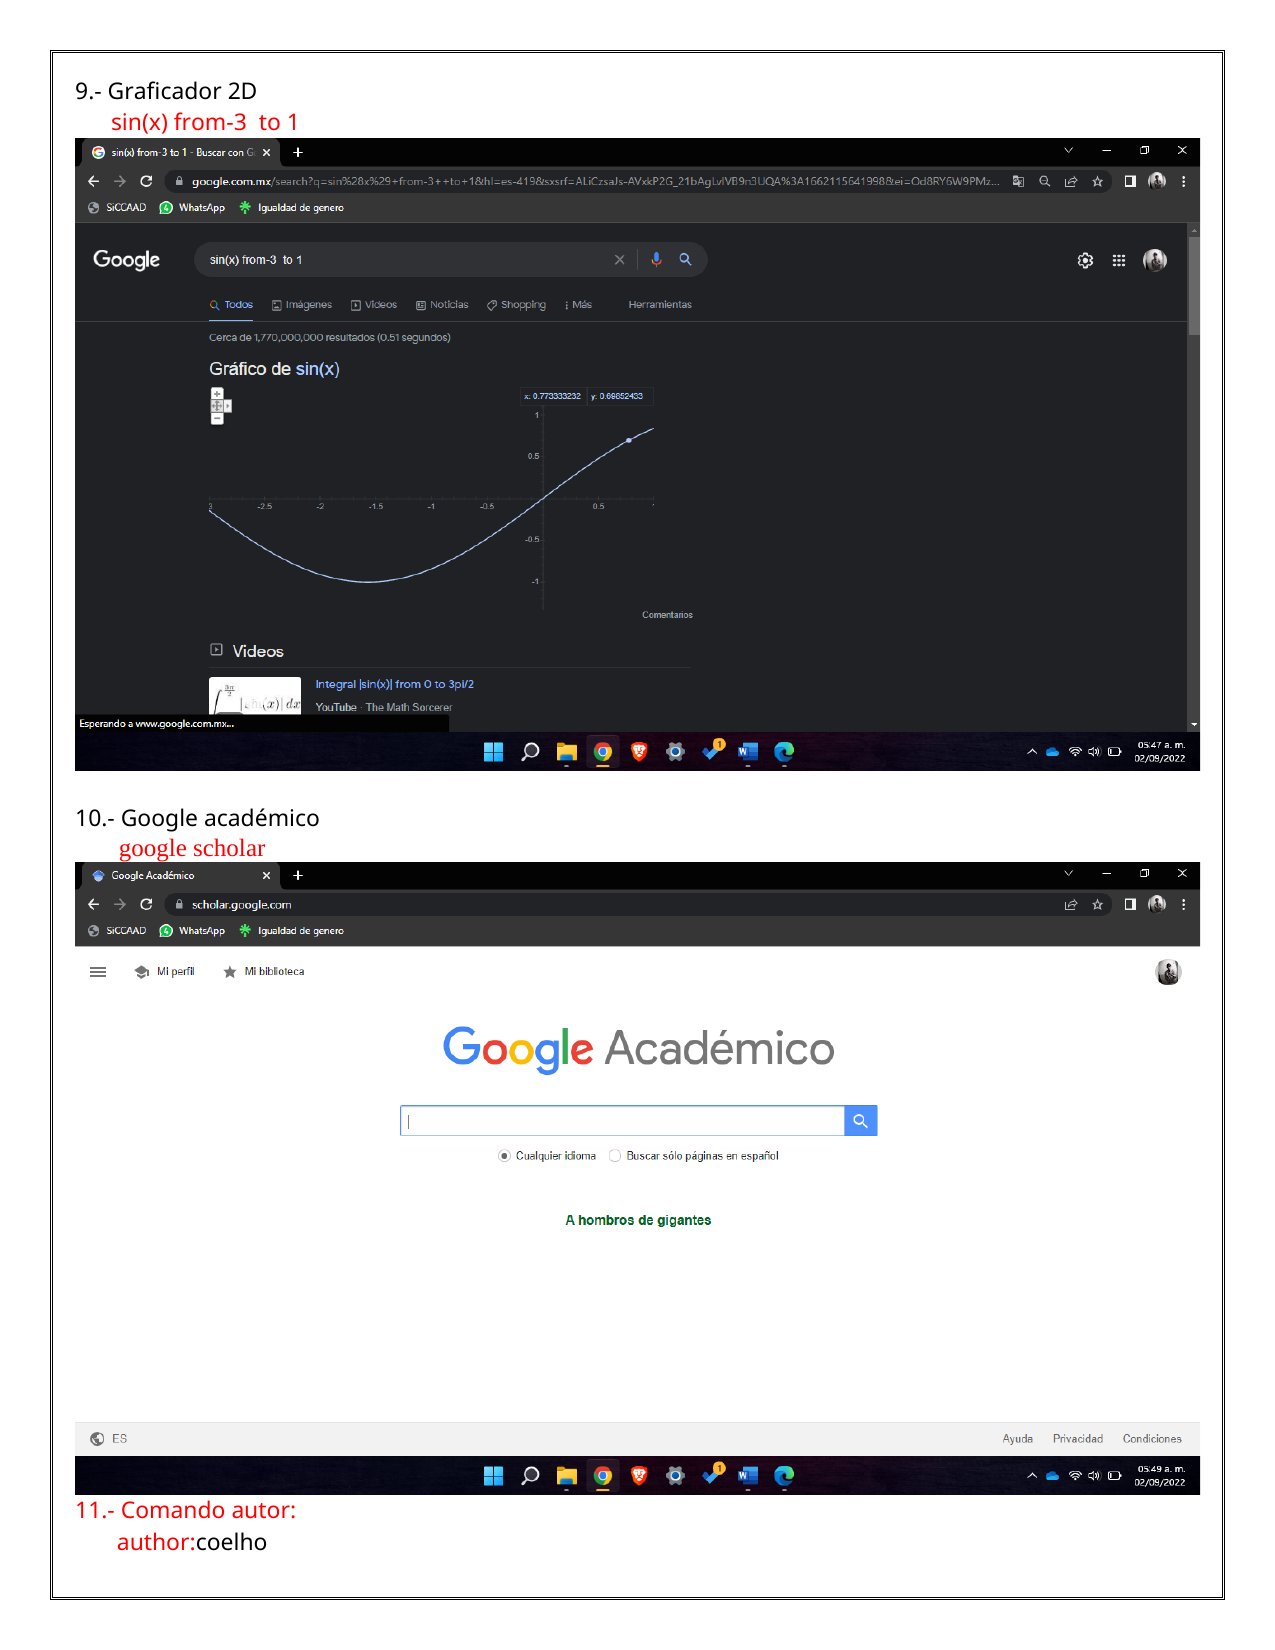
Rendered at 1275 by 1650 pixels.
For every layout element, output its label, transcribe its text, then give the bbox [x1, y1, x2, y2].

text author:coelho [75, 1526, 1200, 1557]
text google scholar [75, 833, 1200, 862]
text 11.- Comando autor: [75, 1495, 1200, 1526]
text 9.- Graficador 2D [75, 75, 1200, 106]
text sin(x) from-3 to 1 [75, 106, 1200, 137]
text 10.- Google académico [75, 802, 1200, 833]
picture [75, 138, 1200, 771]
picture [75, 862, 1200, 1495]
